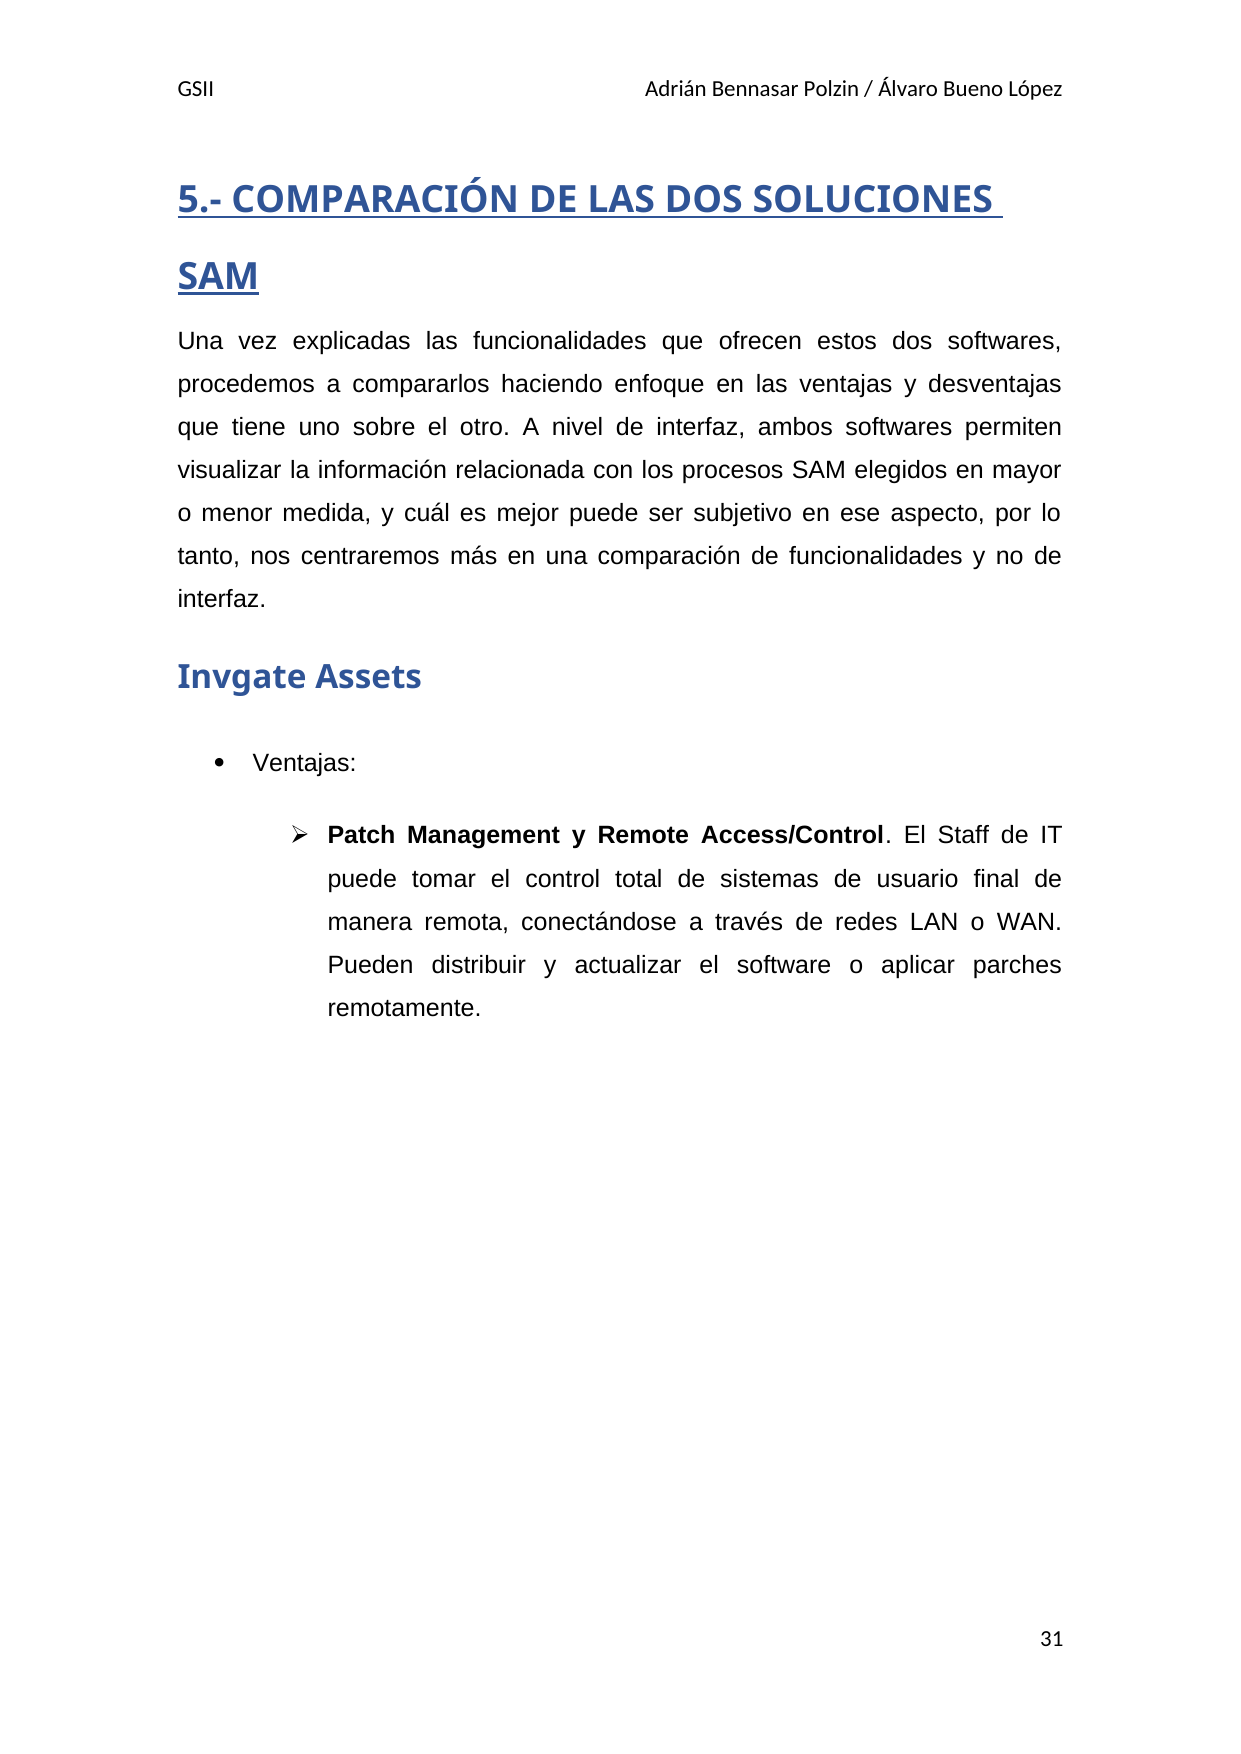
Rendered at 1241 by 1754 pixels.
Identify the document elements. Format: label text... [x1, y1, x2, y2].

list Ventajas: [215, 748, 1063, 777]
subtitle 5.- COMPARACIÓN DE LAS DOS SOLUCIONES SAM [177, 173, 1063, 300]
text Una vez explicadas las funcionalidades que ofrecen estos dos softwares, procedemos a compararlos haciendo enfoque en las ventajas y desventajas que tiene uno sobre el otro. A nivel de interfaz, ambos softwares permiten visualizar la información relacionada con los procesos SAM elegidos en mayor o menor medida, y cuál es mejor puede ser subjetivo en ese aspecto, por lo tanto, nos centraremos más en una comparación de funcionalidades y no de interfaz. [177, 326, 1063, 613]
list Patch Management y Remote Access/Control. El Staff de IT puede tomar el control total de sistemas de usuario final de manera remota, conectándose a través de redes LAN o WAN. Pueden distribuir y actualizar el software o aplicar parches remotamente. [290, 820, 1063, 1022]
subtitle Invgate Assets [177, 653, 1063, 698]
